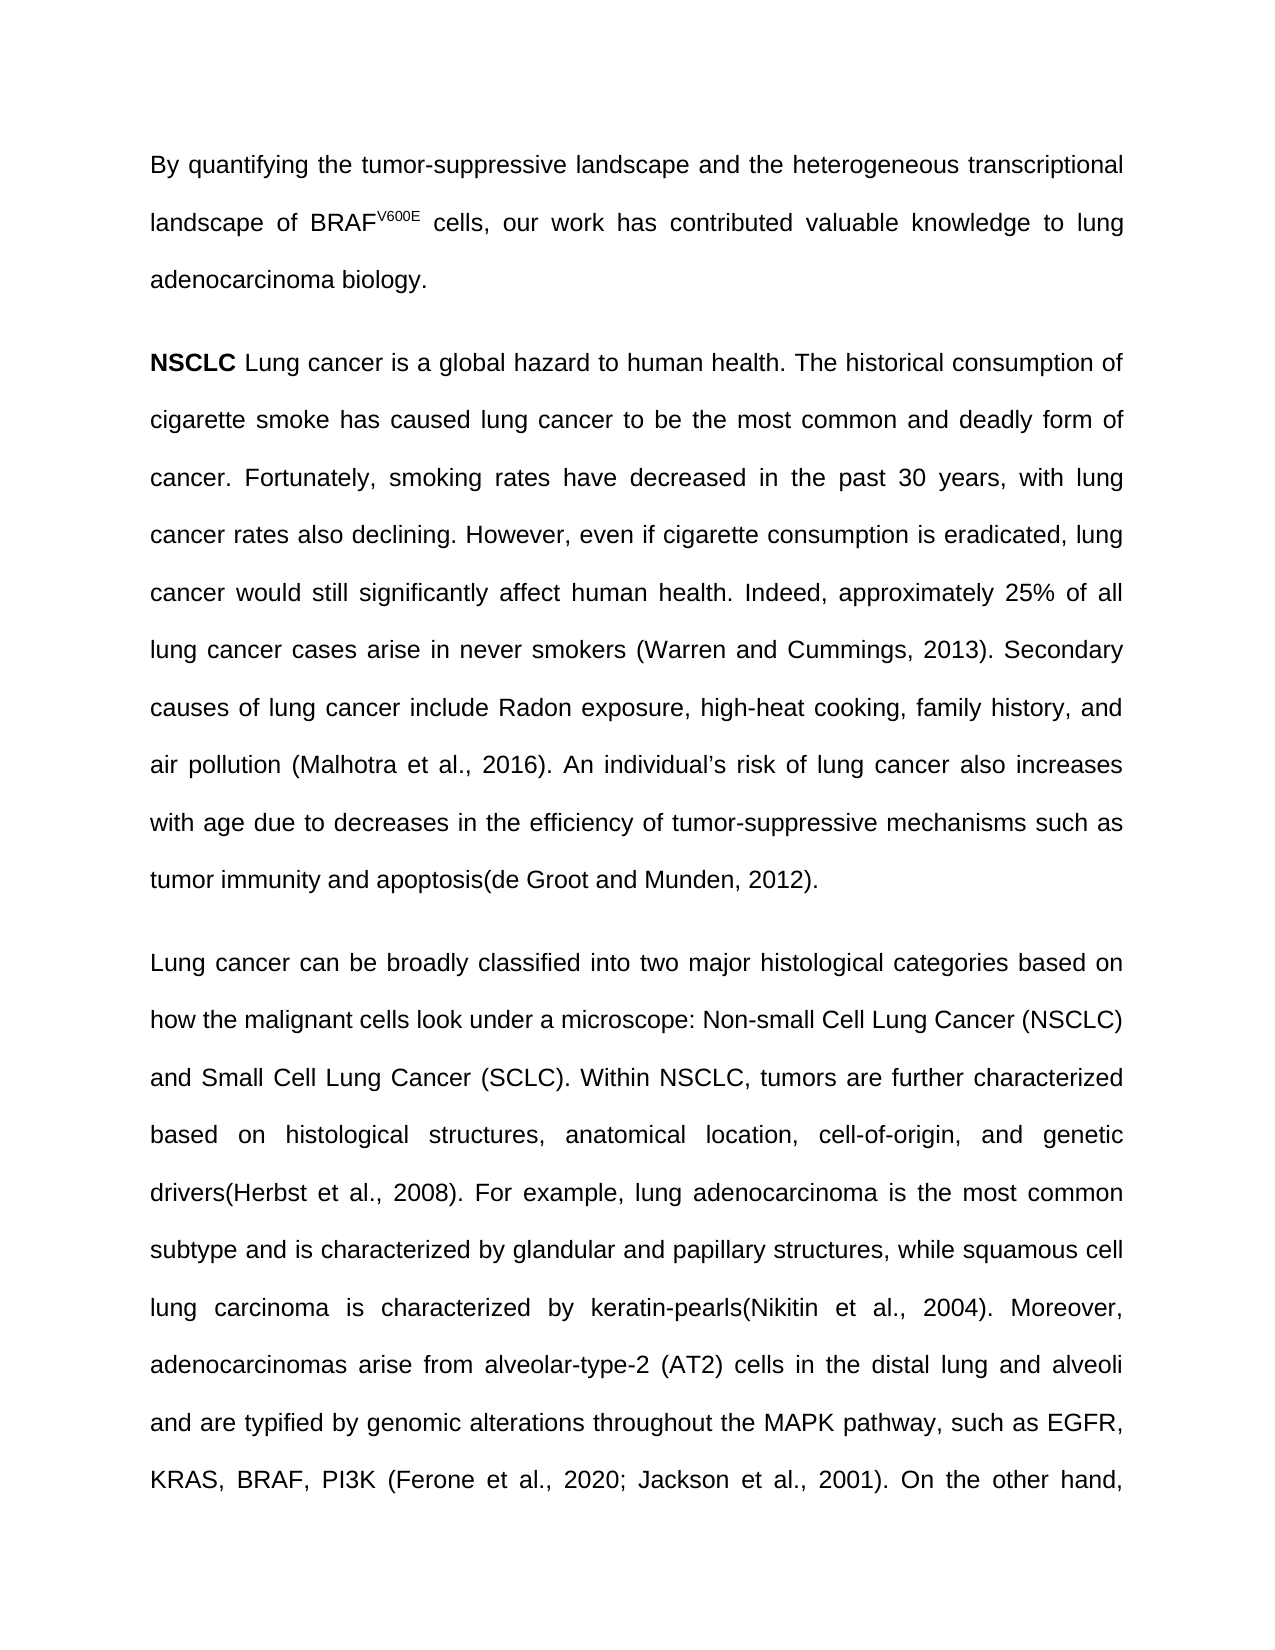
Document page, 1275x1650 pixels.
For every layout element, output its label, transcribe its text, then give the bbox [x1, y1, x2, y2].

text NSCLC Lung cancer is a global hazard to human health. The historical consumption of cigarette smoke has caused lung cancer to be the most common and deadly form of cancer. Fortunately, smoking rates have decreased in the past 30 years, with lung cancer rates also declining. However, even if cigarette consumption is eradicated, lung cancer would still significantly affect human health. Indeed, approximately 25% of all lung cancer cases arise in never smokers (Warren and Cummings, 2013). Secondary causes of lung cancer include Radon exposure, high-heat cooking, family history, and air pollution (Malhotra et al., 2016). An individual’s risk of lung cancer also increases with age due to decreases in the efficiency of tumor-suppressive mechanisms such as tumor immunity and apoptosis(de Groot and Munden, 2012). [150, 347, 1125, 894]
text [150, 947, 1125, 1494]
text By quantifying the tumor-suppressive landscape and the heterogeneous transcriptional landscape of BRAFV600E cells, our work has contributed valuable knowledge to lung adenocarcinoma biology. [150, 150, 1125, 294]
